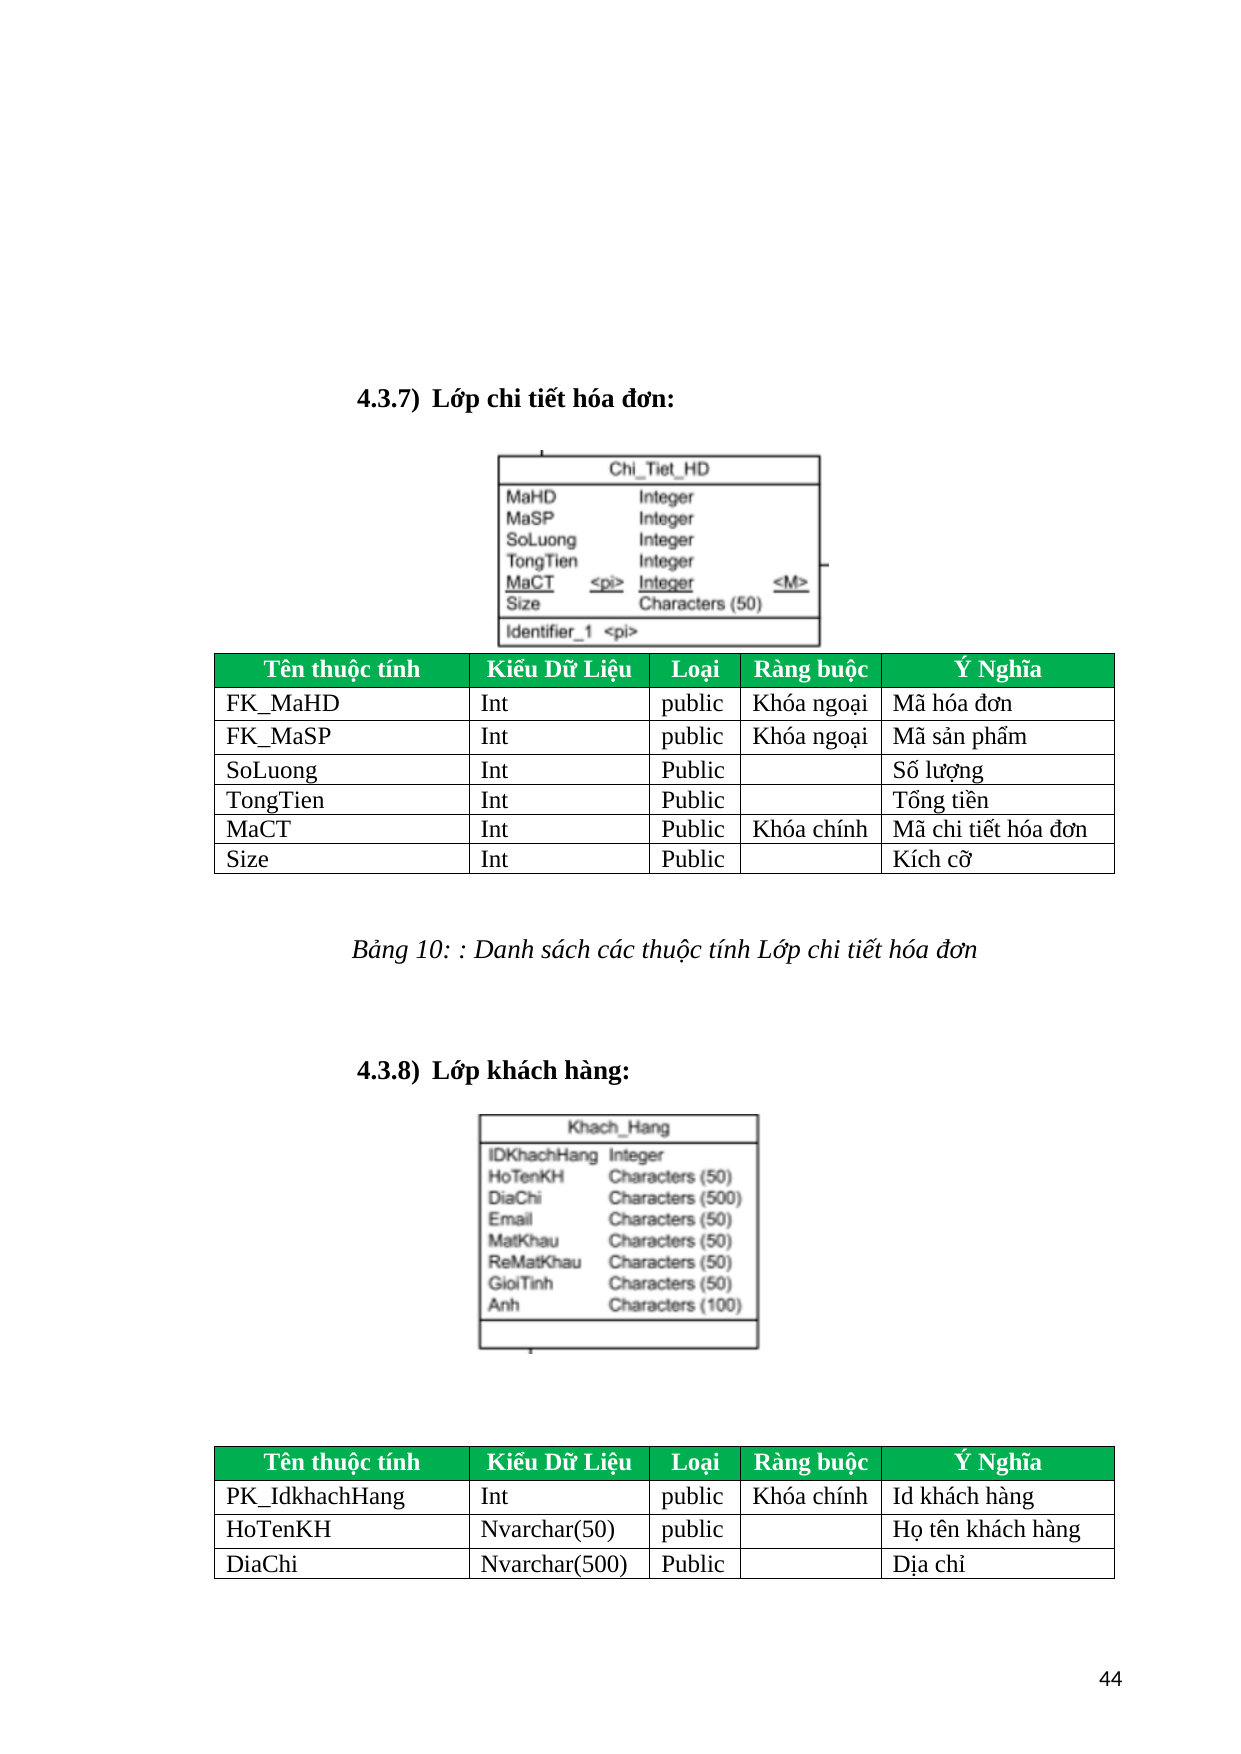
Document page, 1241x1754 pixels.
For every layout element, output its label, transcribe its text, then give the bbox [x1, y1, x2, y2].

table_cell public [650, 1515, 740, 1548]
list Lớp khách hàng: [357, 1054, 1122, 1086]
table_cell [741, 844, 881, 873]
table_cell Mã hóa đơn [882, 688, 1114, 720]
table_cell Public [650, 1549, 740, 1577]
table_cell Dịa chỉ [882, 1549, 1114, 1577]
table_header Tên thuộc tính [215, 1447, 469, 1480]
table_cell Nvarchar(50) [470, 1515, 649, 1548]
table_header Ý Nghĩa [882, 1447, 1114, 1480]
table_cell Khóa ngoại [741, 688, 881, 720]
table_cell SoLuong [215, 755, 469, 784]
table_header Ý Nghĩa [882, 654, 1114, 687]
table_cell Mã sản phẩm [882, 721, 1114, 754]
table_cell Họ tên khách hàng [882, 1515, 1114, 1548]
table_header Kiểu Dữ Liệu [470, 654, 649, 687]
text Bảng 10: : Danh sách các thuộc tính Lớp chi tiết hóa đơn [207, 933, 1122, 964]
table_cell TongTien [215, 785, 469, 813]
table_cell FK_MaSP [215, 721, 469, 754]
table_cell Kích cỡ [882, 844, 1114, 873]
table_cell Int [470, 785, 649, 813]
table_cell Mã chi tiết hóa đơn [882, 815, 1114, 843]
table_header Kiểu Dữ Liệu [470, 1447, 649, 1480]
table_cell HoTenKH [215, 1515, 469, 1548]
table_cell Public [650, 755, 740, 784]
table_cell Public [650, 785, 740, 813]
table_cell FK_MaHD [215, 688, 469, 720]
table_header Loại [650, 654, 740, 687]
table_cell [741, 755, 881, 784]
table_cell Khóa chính [741, 815, 881, 843]
table_cell Int [470, 1481, 649, 1513]
table_header Loại [650, 1447, 740, 1480]
table_cell PK_IdkhachHang [215, 1481, 469, 1513]
table_header Tên thuộc tính [215, 654, 469, 687]
table_cell Public [650, 844, 740, 873]
table_cell Int [470, 844, 649, 873]
table_cell Int [470, 721, 649, 754]
table_cell Id khách hàng [882, 1481, 1114, 1513]
table_cell public [650, 721, 740, 754]
picture [474, 1114, 766, 1354]
table_cell Số lượng [882, 755, 1114, 784]
table_cell public [650, 688, 740, 720]
table_cell DiaChi [215, 1549, 469, 1577]
table_cell Size [215, 844, 469, 873]
table_cell [741, 785, 881, 813]
table_header Ràng buộc [741, 1447, 881, 1480]
table_cell Int [470, 815, 649, 843]
table_cell [741, 1549, 881, 1577]
table_cell Int [470, 755, 649, 784]
table_cell MaCT [215, 815, 469, 843]
table_cell public [650, 1481, 740, 1513]
table_cell Khóa chính [741, 1481, 881, 1513]
picture [491, 450, 829, 653]
list Lớp chi tiết hóa đơn: [357, 382, 1122, 413]
table_cell Nvarchar(500) [470, 1549, 649, 1577]
table_cell Tổng tiền [882, 785, 1114, 813]
table_cell [741, 1515, 881, 1548]
table_cell Int [470, 688, 649, 720]
table_header Ràng buộc [741, 654, 881, 687]
table_cell Khóa ngoại [741, 721, 881, 754]
table_cell Public [650, 815, 740, 843]
